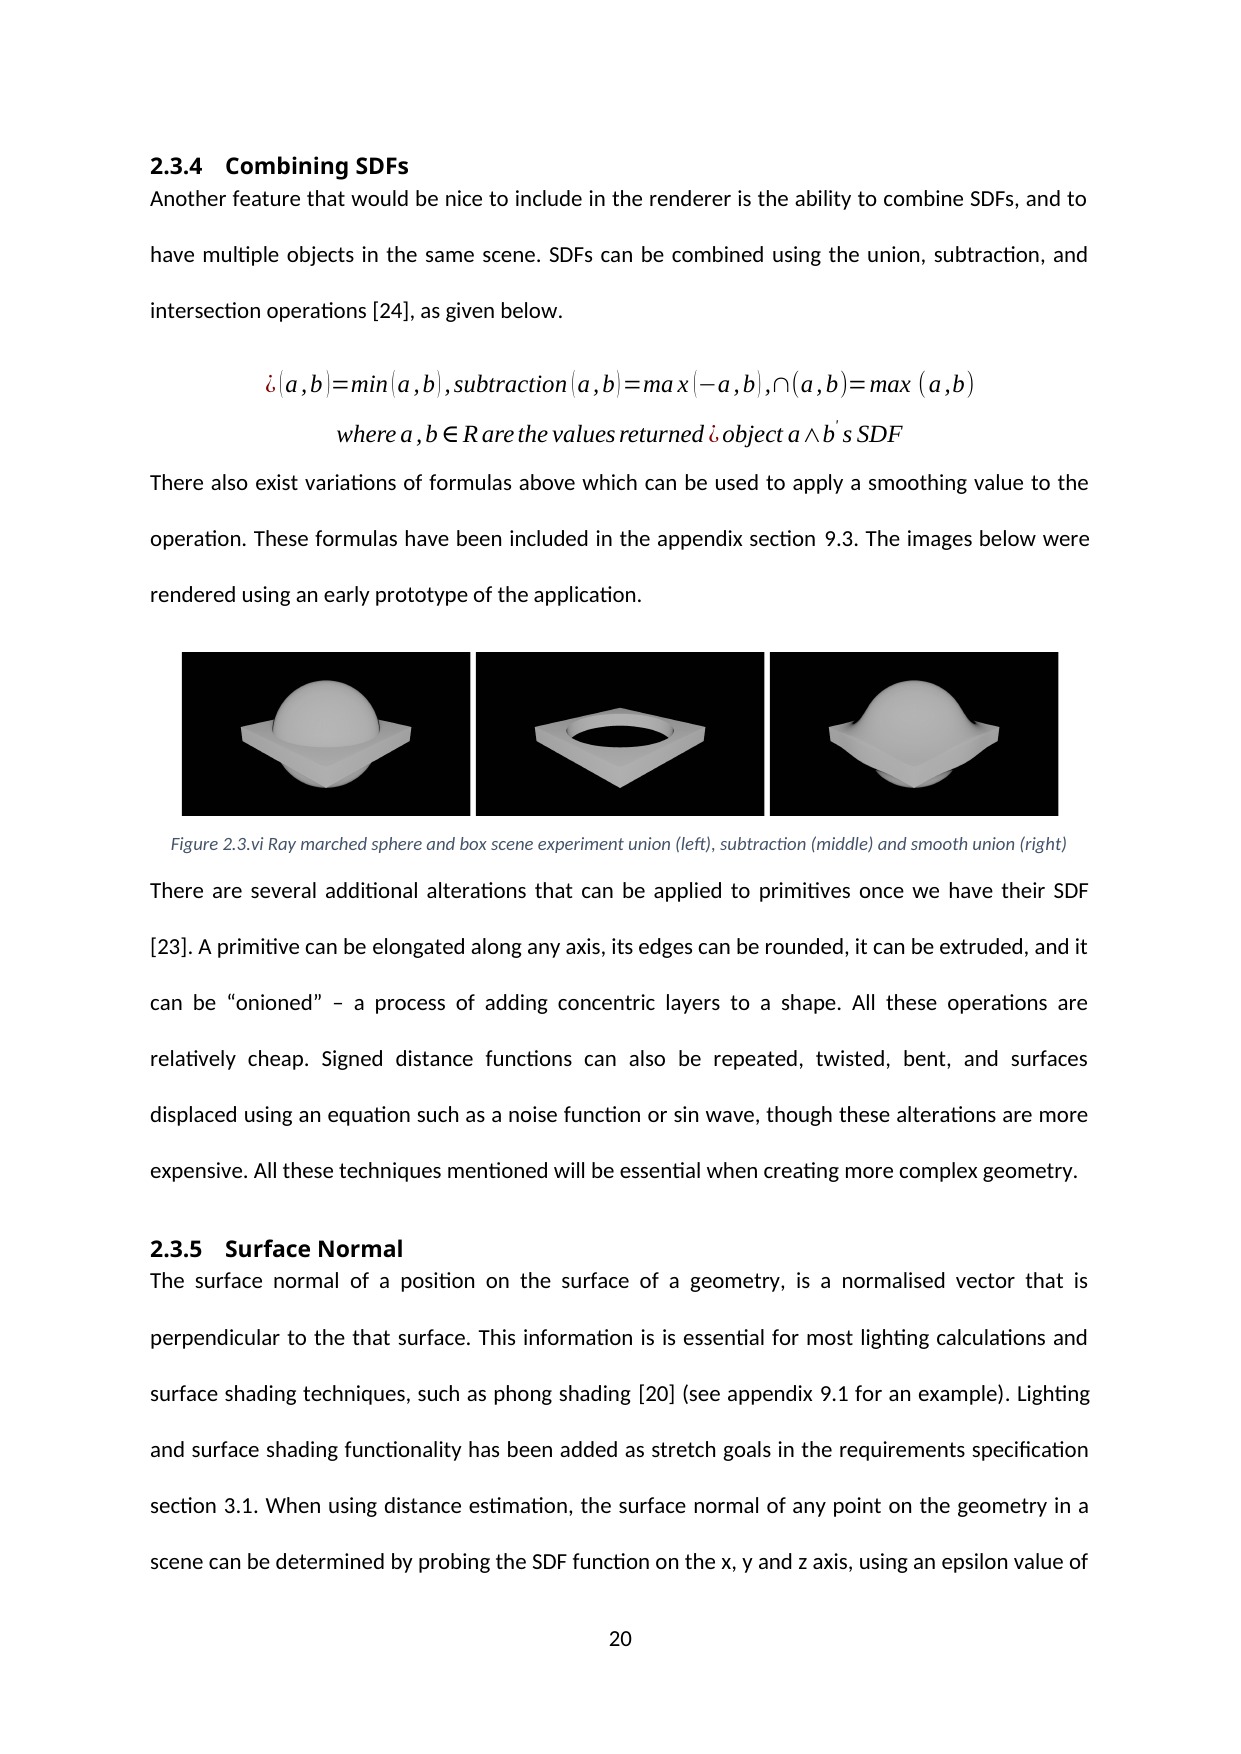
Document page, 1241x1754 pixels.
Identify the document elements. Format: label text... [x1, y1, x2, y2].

picture [475, 652, 765, 816]
text Figure 2.3.ii Ray marched sphere and box scene experiment union (left), subtraction (middle) and smooth union (right) [150, 832, 1090, 855]
picture [769, 652, 1059, 816]
text There are several additional alterations that can be applied to primitives once we have their SDF . A primitive can be elongated along any axis, its edges can be rounded, it can be extruded, and it can be “onioned” – a process of adding concentric layers to a shape. All these operations are relatively cheap. Signed distance functions can also be repeated, twisted, bent, and surfaces displaced using an equation such as a noise function or sin wave, though these alterations are more expensive. All these techniques mentioned will be essential when creating more complex geometry. [150, 876, 1090, 1184]
subtitle Combining SDFs [150, 150, 1090, 181]
subtitle Surface Normal [150, 1233, 1090, 1264]
text Another feature that would be nice to include in the renderer is the ability to combine SDFs, and to have multiple objects in the same scene. SDFs can be combined using the union, subtraction, and intersection operations , as given below. [150, 184, 1090, 324]
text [150, 1267, 1090, 1575]
text There also exist variations of formulas above which can be used to apply a smoothing value to the operation. These formulas have been included in the appendix section 9.3. The images below were rendered using an early prototype of the application. [150, 468, 1090, 608]
picture [181, 652, 471, 816]
